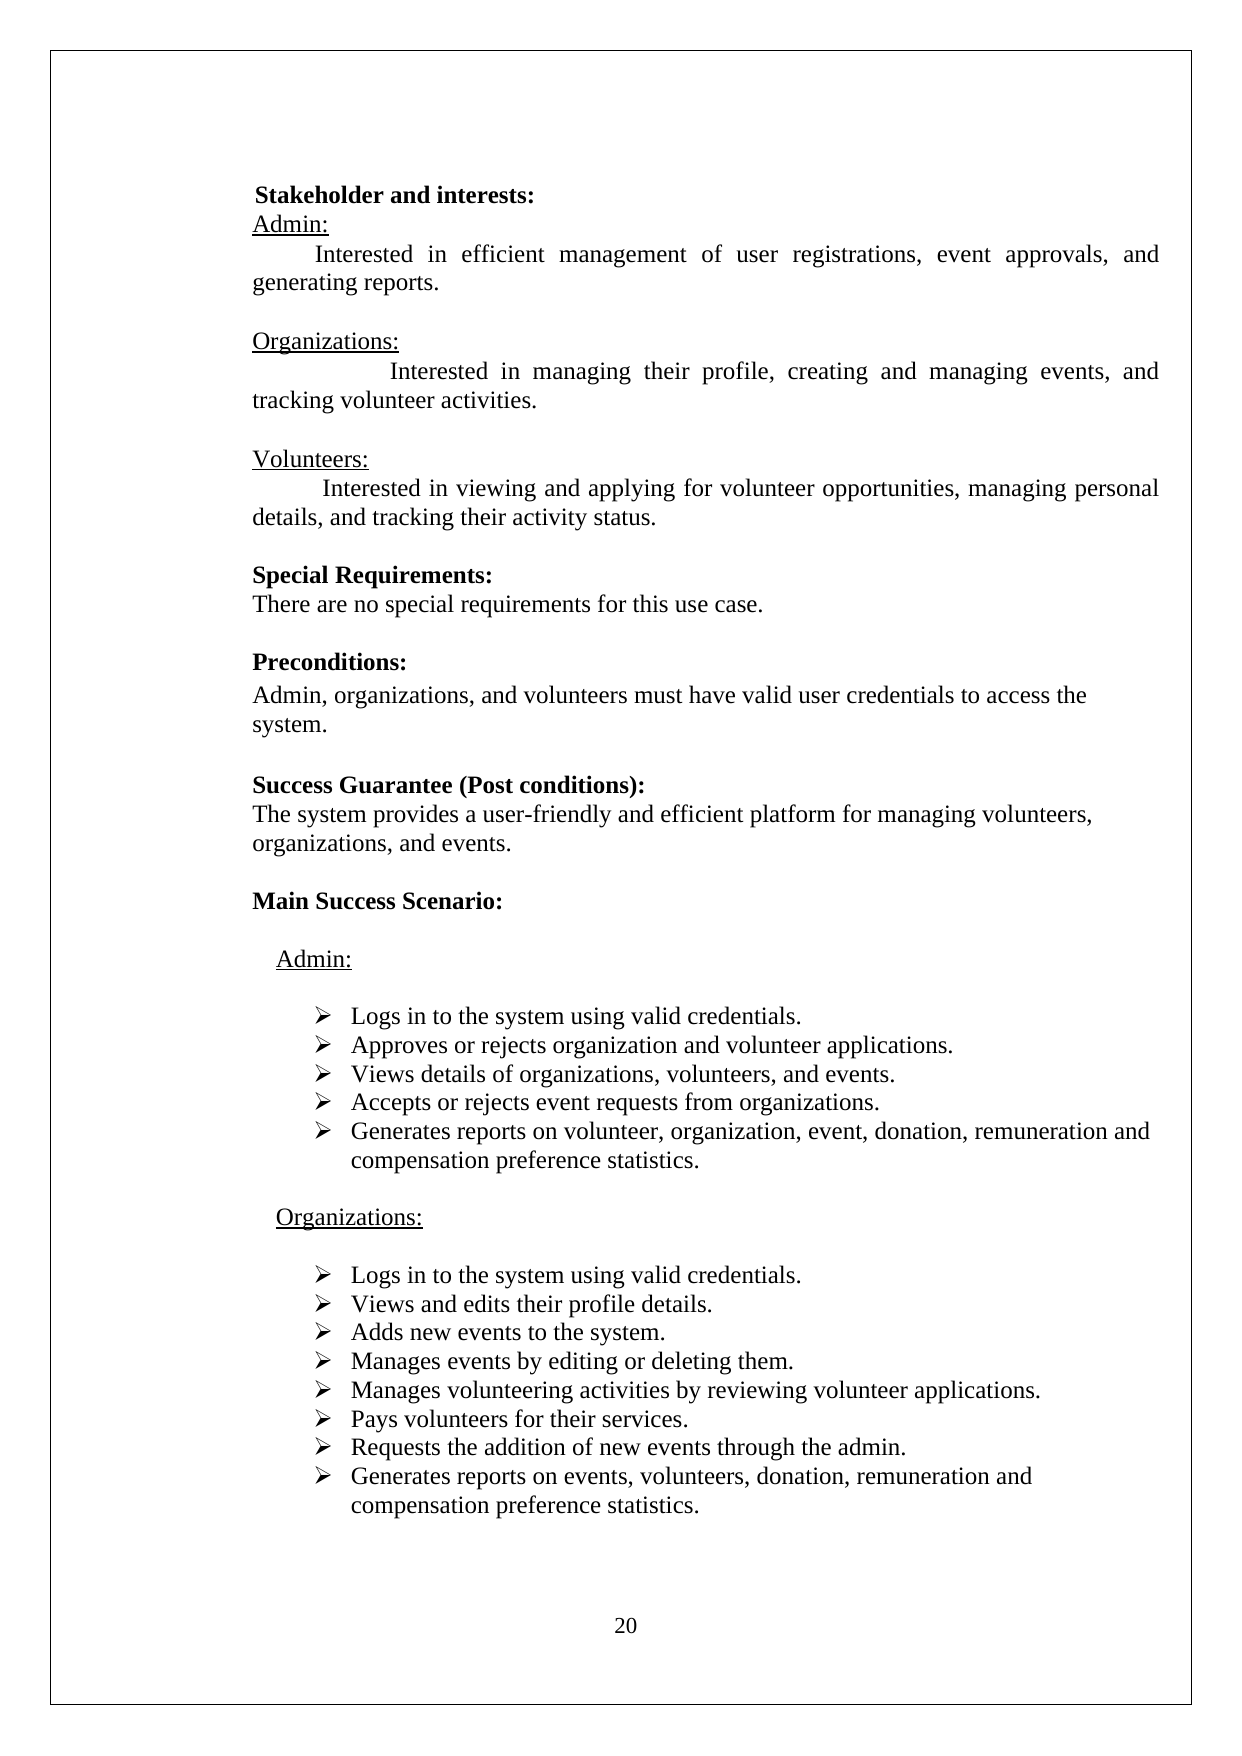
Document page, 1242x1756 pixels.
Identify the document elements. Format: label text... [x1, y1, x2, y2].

text There are no special requirements for this use case. [89, 589, 1160, 618]
list Views details of organizations, volunteers, and events. [313, 1059, 1160, 1087]
list Requests the addition of new events through the admin. [313, 1432, 1160, 1461]
list Logs in to the system using valid credentials. [313, 1260, 1160, 1289]
text Organizations: [252, 326, 1160, 355]
text Interested in managing their profile, creating and managing events, and tracking volunteer activities. [252, 356, 1160, 413]
list Generates reports on volunteer, organization, event, donation, remuneration and compensation preference statistics. [313, 1116, 1160, 1174]
list Pays volunteers for their services. [313, 1404, 1160, 1432]
text Admin: [252, 209, 1160, 238]
list Adds new events to the system. [313, 1317, 1160, 1346]
subtitle Main Success Scenario: [252, 886, 1160, 915]
text Stakeholder and interests: [254, 180, 1160, 208]
text Organizations: [252, 1202, 1160, 1231]
subtitle Success Guarantee (Post conditions): [89, 770, 1160, 799]
list Logs in to the system using valid credentials. [313, 1001, 1160, 1030]
text Admin: [252, 944, 1160, 972]
text Interested in efficient management of user registrations, event approvals, and generating reports. [252, 239, 1160, 296]
list Views and edits their profile details. [313, 1289, 1160, 1317]
list Approves or rejects organization and volunteer applications. [313, 1030, 1160, 1059]
text The system provides a user-friendly and efficient platform for managing volunteers, organizations, and events. [89, 799, 1160, 857]
list Manages volunteering activities by reviewing volunteer applications. [313, 1375, 1160, 1404]
text Admin, organizations, and volunteers must have valid user credentials to access the system. [252, 680, 1160, 737]
list Generates reports on events, volunteers, donation, remuneration and compensation preference statistics. [313, 1461, 1160, 1519]
text Interested in viewing and applying for volunteer opportunities, managing personal details, and tracking their activity status. [252, 473, 1160, 531]
subtitle Preconditions: [89, 647, 1160, 676]
text Volunteers: [252, 444, 1160, 472]
list Accepts or rejects event requests from organizations. [313, 1087, 1160, 1116]
subtitle Special Requirements: [89, 560, 1160, 589]
list Manages events by editing or deleting them. [313, 1346, 1160, 1375]
